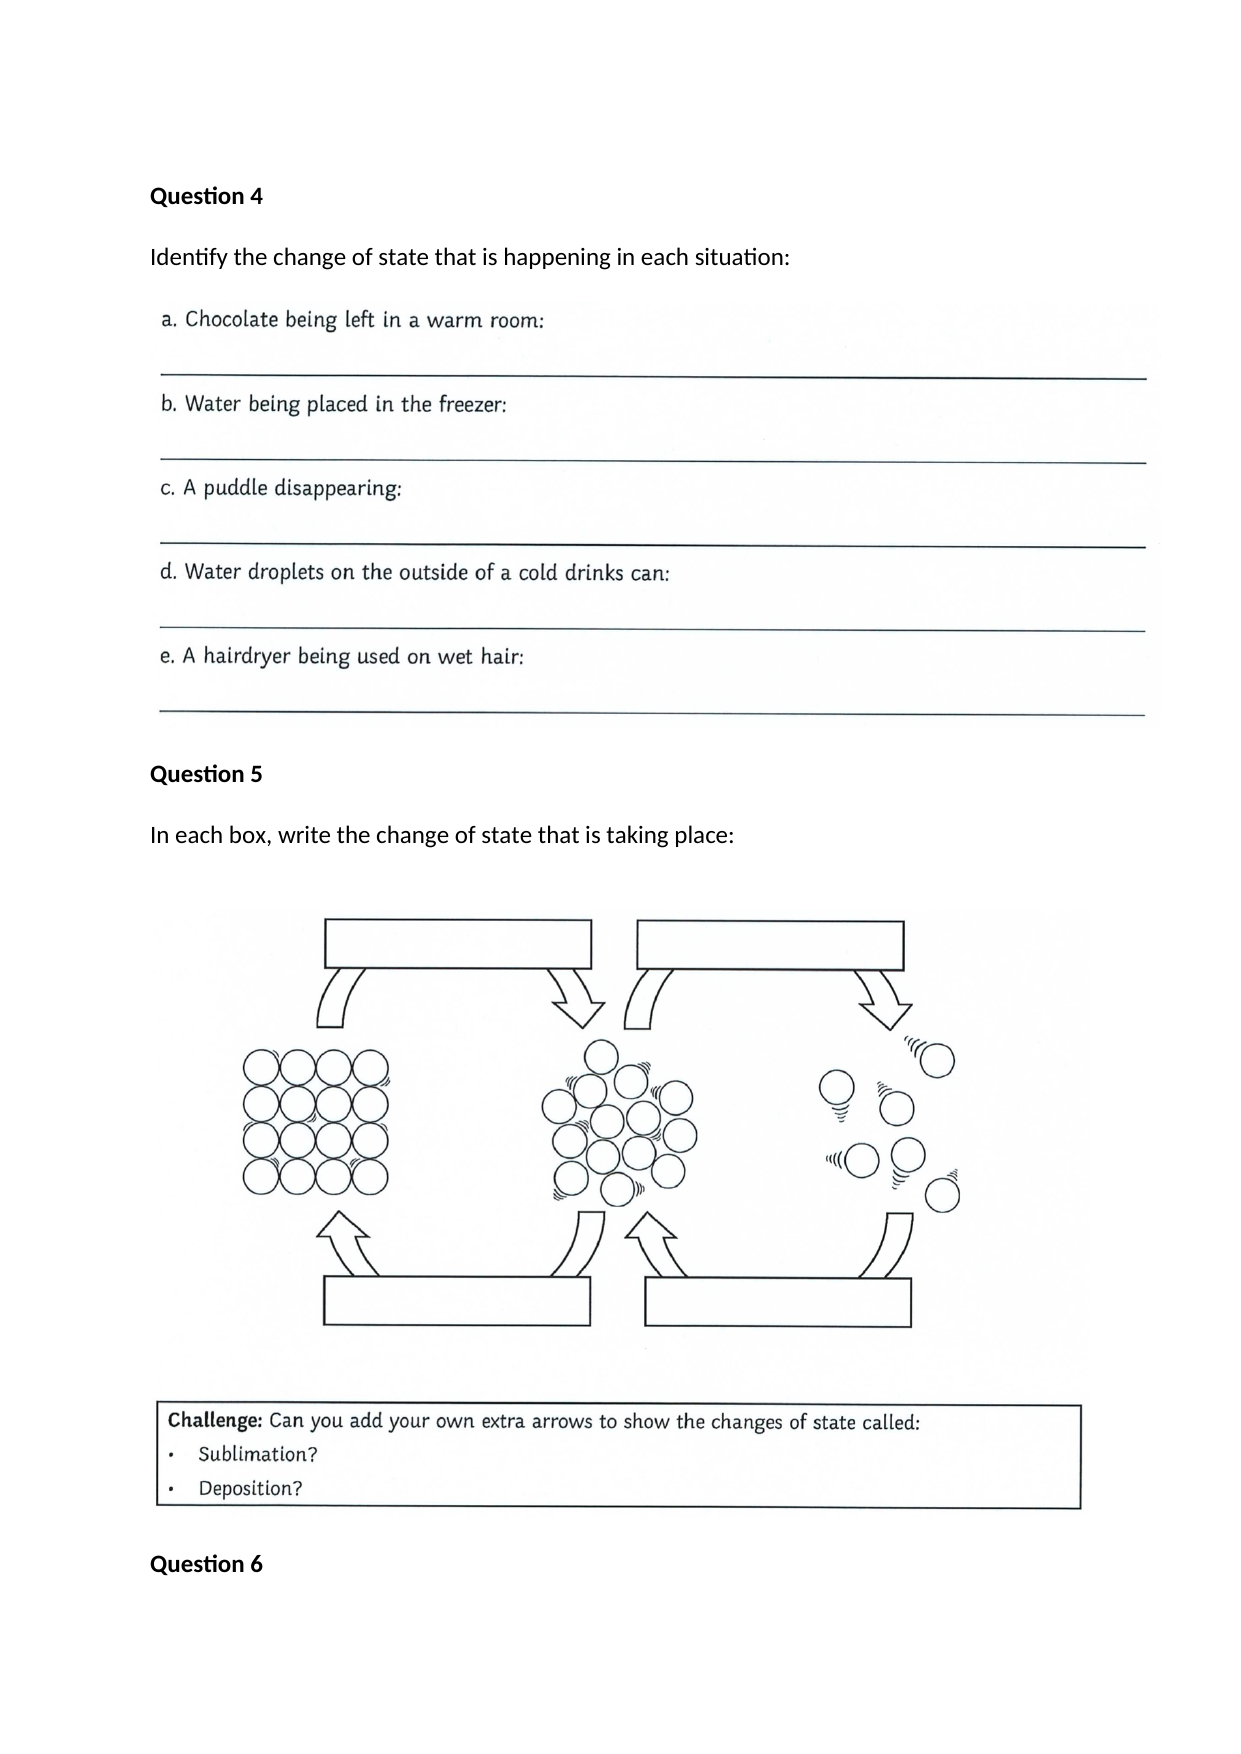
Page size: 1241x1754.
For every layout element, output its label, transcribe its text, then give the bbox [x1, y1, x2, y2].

text Question 6 [150, 1548, 1090, 1578]
picture [150, 302, 1162, 728]
text Question 5 [150, 758, 1090, 789]
picture [150, 910, 1091, 1518]
text Identify the change of state that is happening in each situation: [150, 242, 1090, 272]
text In each box, write the change of state that is taking place: [150, 819, 1090, 850]
text Question 4 [150, 181, 1090, 211]
